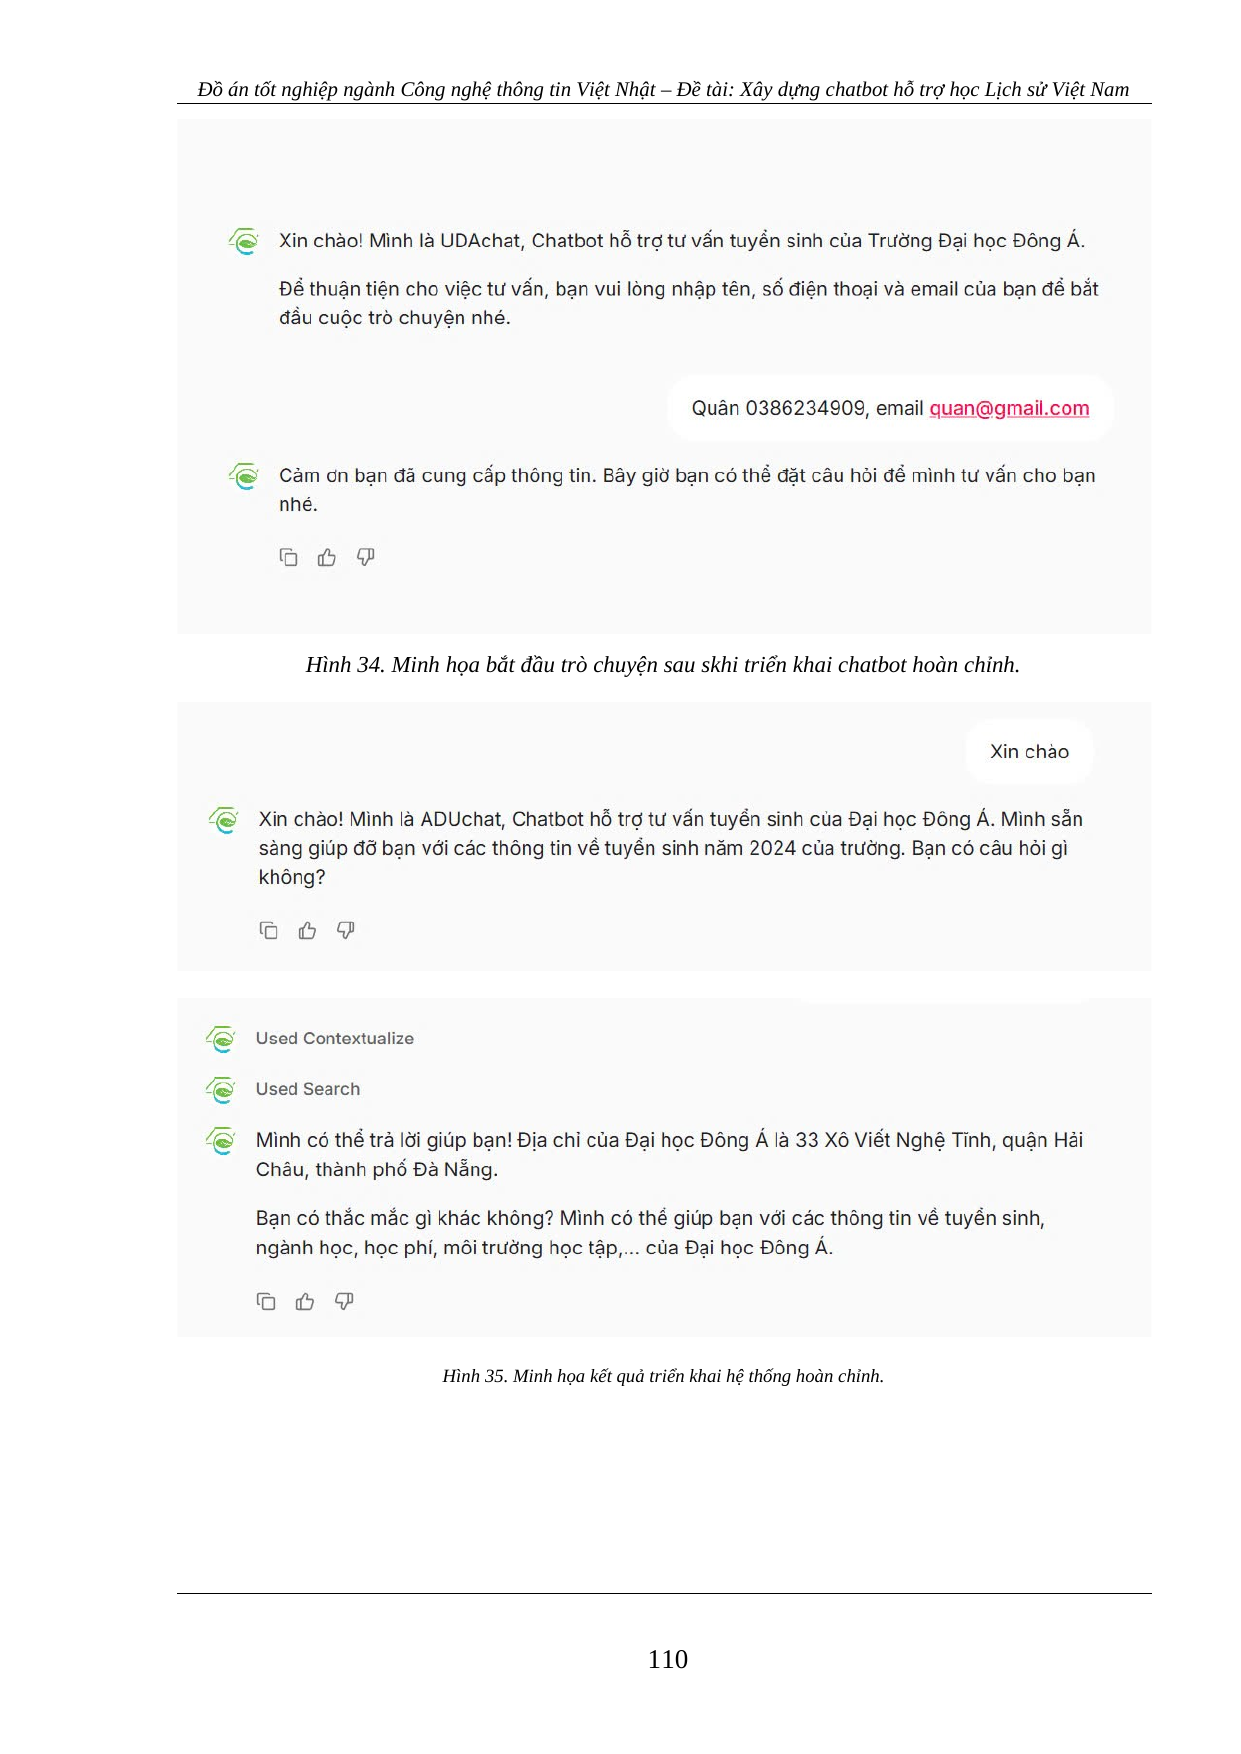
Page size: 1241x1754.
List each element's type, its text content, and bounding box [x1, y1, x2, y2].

text Hình 34. Minh họa bắt đầu trò chuyện sau skhi triển khai chatbot hoàn chỉnh. [177, 651, 1152, 677]
picture [177, 119, 1152, 634]
text Hình 35. Minh họa kết quả triển khai hệ thống hoàn chỉnh. [177, 1365, 1152, 1386]
picture [177, 702, 1152, 971]
picture [177, 998, 1152, 1337]
